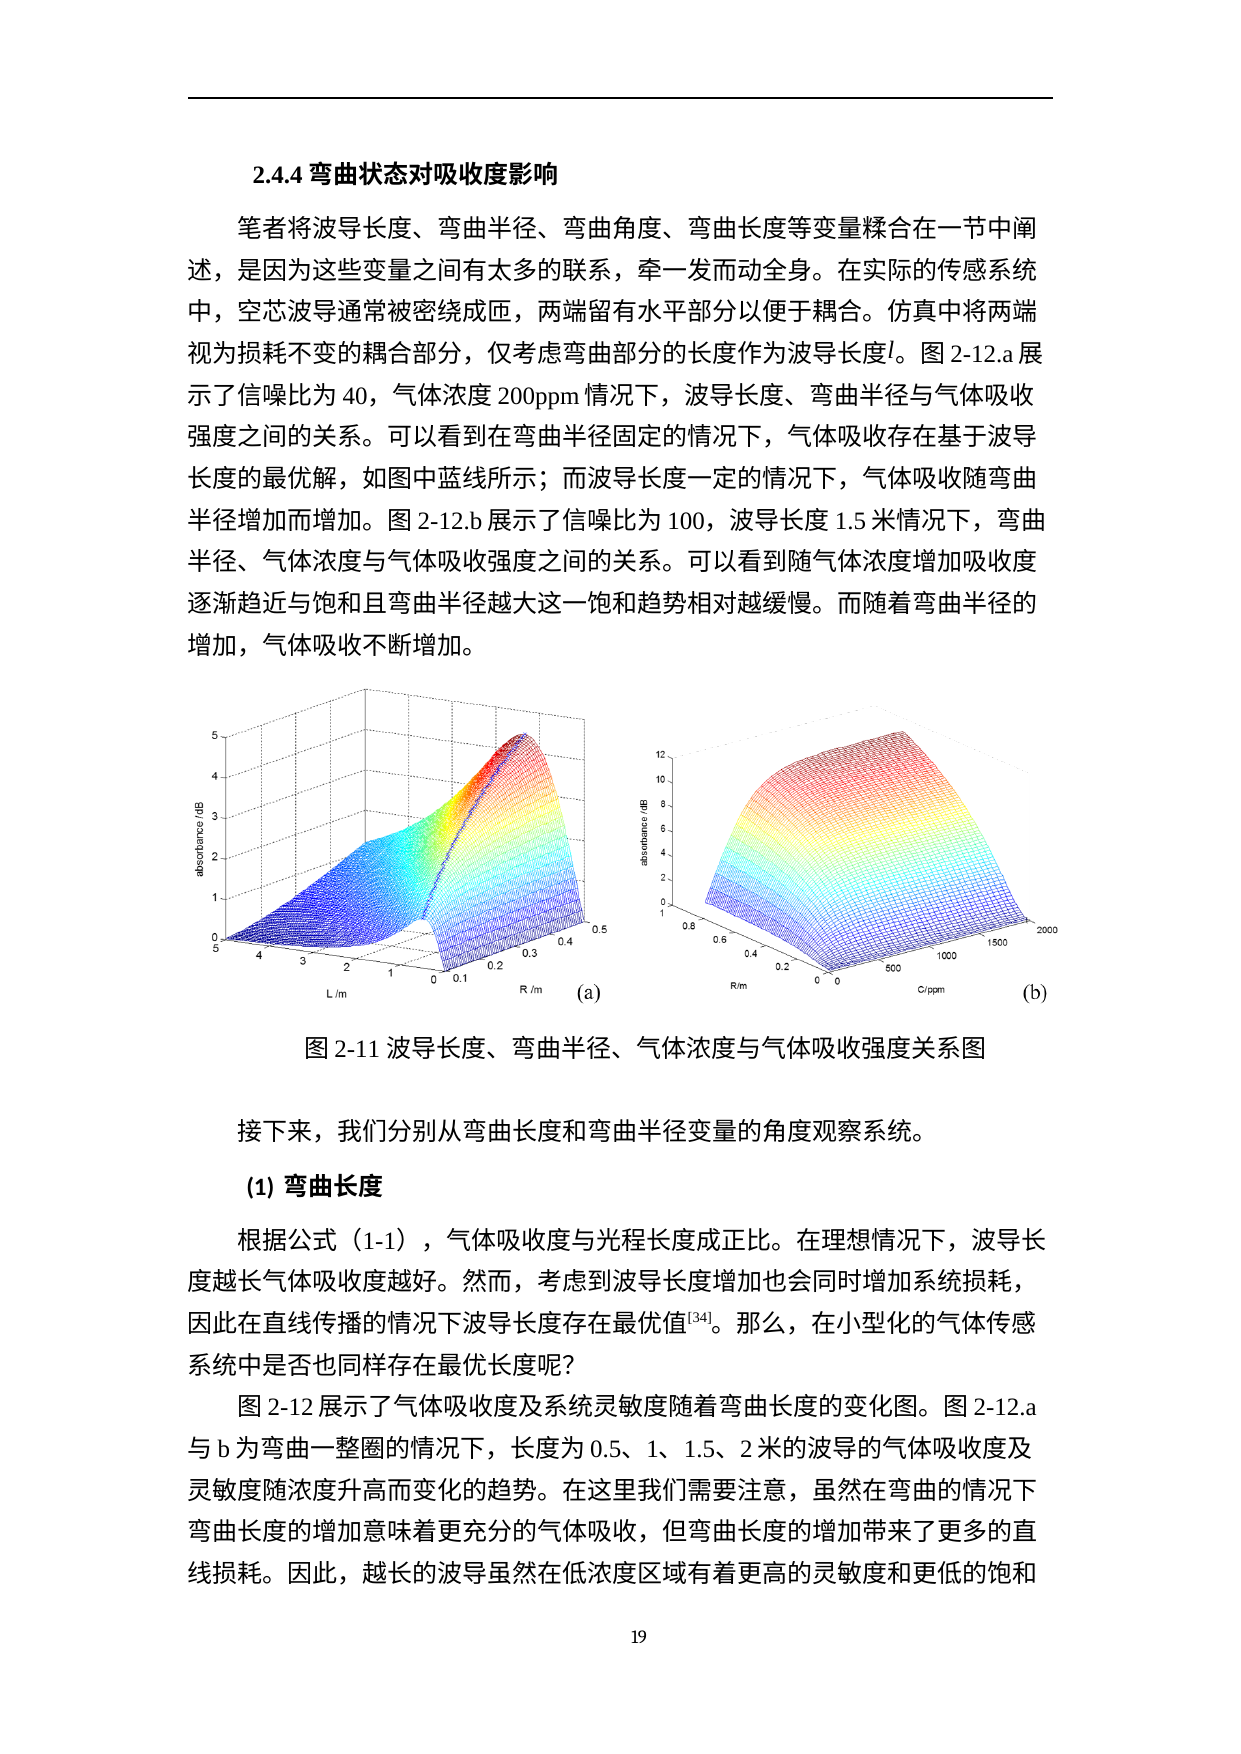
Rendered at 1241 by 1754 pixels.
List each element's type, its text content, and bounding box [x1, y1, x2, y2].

subtitle 2.4.4 弯曲状态对吸收度影响 [202, 150, 1053, 192]
subtitle 弯曲长度 [246, 1162, 1053, 1203]
text 接下来，我们分别从弯曲长度和弯曲半径变量的角度观察系统。 [187, 1107, 1053, 1149]
text 笔者将波导长度、弯曲半径、弯曲角度、弯曲长度等变量糅合在一节中阐述，是因为这些变量之间有太多的联系，牵一发而动全身。在实际的传感系统中，空芯波导通常被密绕成匝，两端留有水平部分以便于耦合。仿真中将两端视为损耗不变的耦合部分，仅考虑弯曲部分的长度作为波导长度。图2-12.a展示了信噪比为40，气体浓度200ppm情况下，波导长度、弯曲半径与气体吸收强度之间的关系。可以看到在弯曲半径固定的情况下，气体吸收存在基于波导长度的最优解，如图中蓝线所示；而波导长度一定的情况下，气体吸收随弯曲半径增加而增加。图2-12.b展示了信噪比为100，波导长度1.5米情况下，弯曲半径、气体浓度与气体吸收强度之间的关系。可以看到随气体浓度增加吸收度逐渐趋近与饱和且弯曲半径越大这一饱和趋势相对越缓慢。而随着弯曲半径的增加，气体吸收不断增加。 [187, 204, 1053, 662]
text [187, 1382, 1053, 1591]
text 图2-11 波导长度、弯曲半径、气体浓度与气体吸收强度关系图 [187, 1024, 1053, 1066]
text 根据公式（1-1），气体吸收度与光程长度成正比。在理想情况下，波导长度越长气体吸收度越好。然而，考虑到波导长度增加也会同时增加系统损耗，因此在直线传播的情况下波导长度存在最优值[34]。那么，在小型化的气体传感系统中是否也同样存在最优长度呢？ [187, 1216, 1053, 1382]
picture [187, 662, 1074, 1017]
